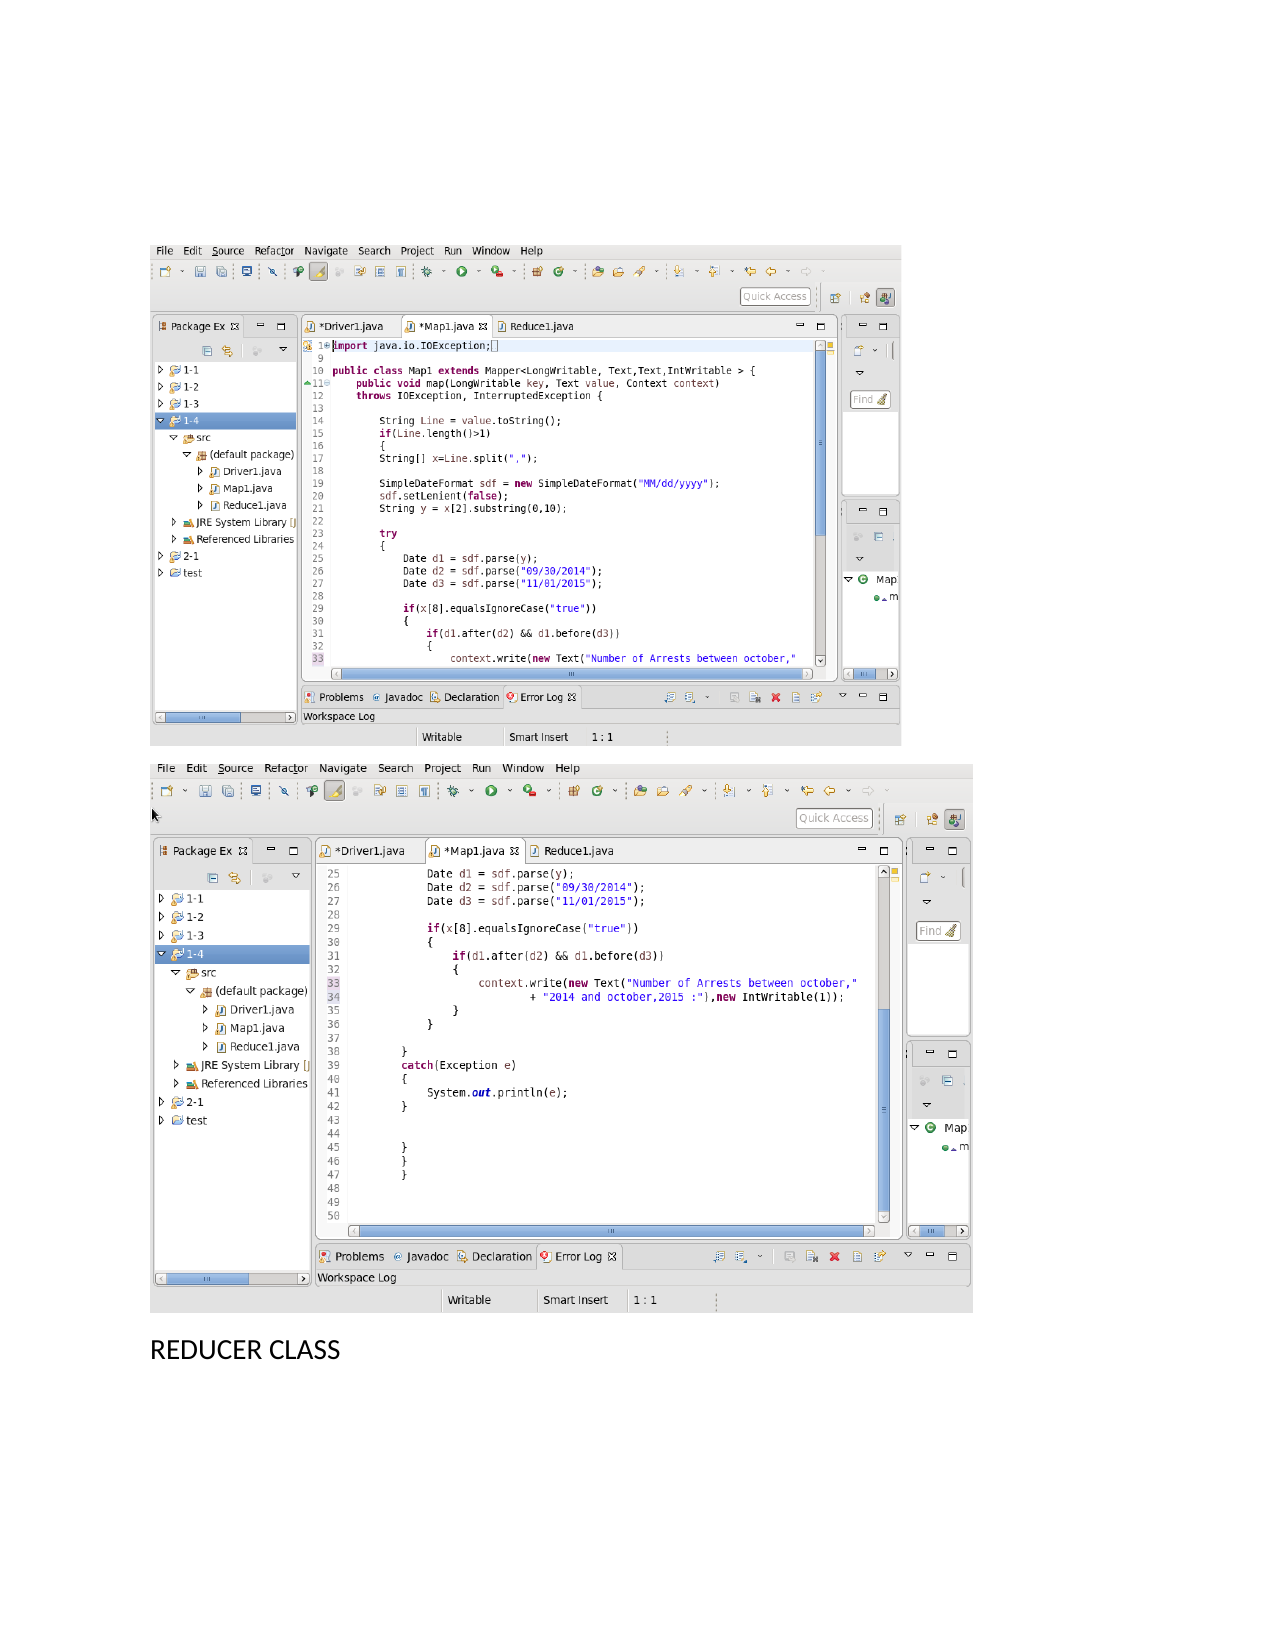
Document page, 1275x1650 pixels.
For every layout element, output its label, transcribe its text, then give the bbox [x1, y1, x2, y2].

picture [150, 245, 902, 746]
picture [150, 764, 973, 1313]
text REDUCER CLASS [150, 1331, 1125, 1367]
